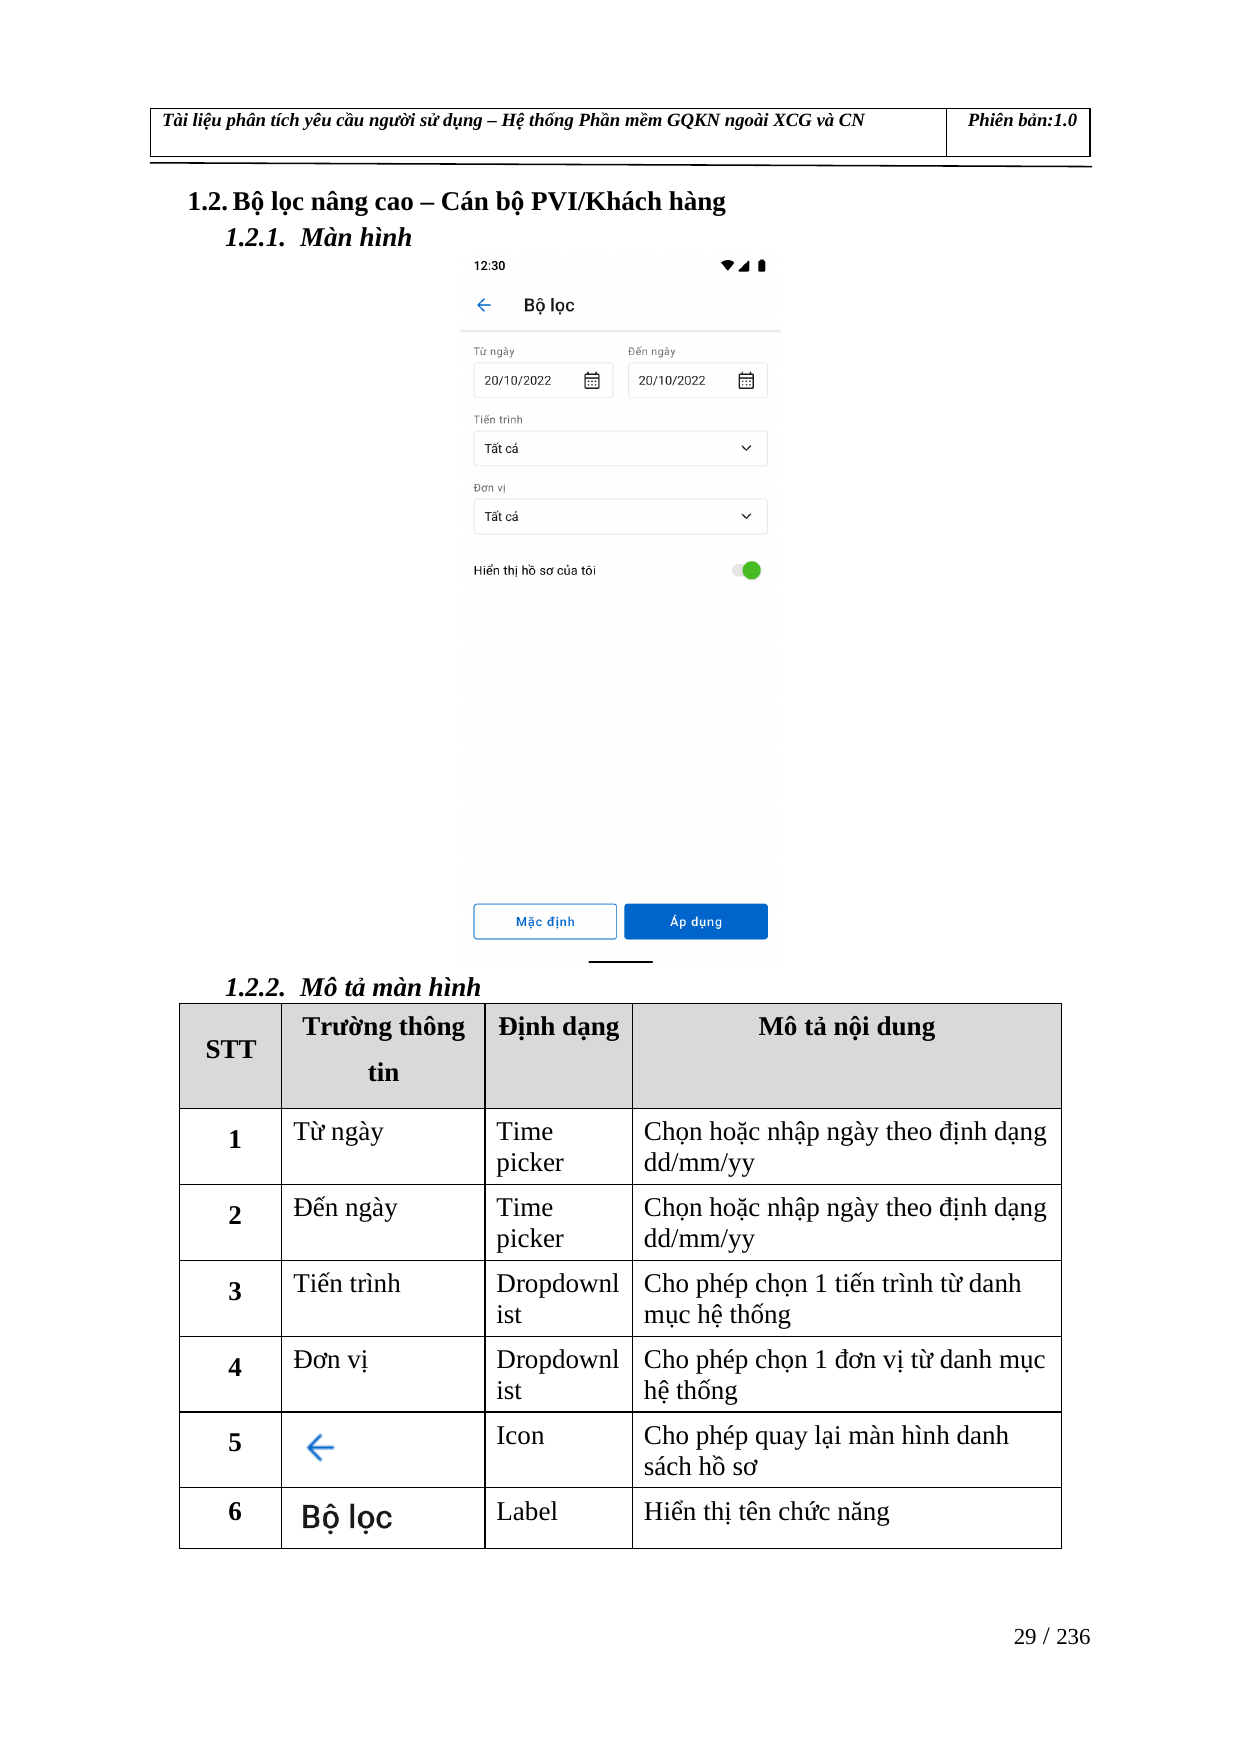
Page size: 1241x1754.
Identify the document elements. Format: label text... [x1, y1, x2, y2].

table_cell [180, 1185, 281, 1260]
table_cell Tiến trình [282, 1261, 484, 1336]
picture [293, 1418, 348, 1471]
subtitle Màn hình [225, 221, 1090, 252]
table_cell [180, 1261, 281, 1336]
subtitle Bộ lọc nâng cao – Cán bộ PVI/Khách hàng [187, 185, 1090, 217]
table_cell [180, 1109, 281, 1184]
table_cell Đến ngày [282, 1185, 484, 1260]
picture [293, 1494, 401, 1536]
table_cell Chọn hoặc nhập ngày theo định dạng dd/mm/yy [633, 1185, 1061, 1260]
table_cell Đơn vị [282, 1337, 484, 1411]
table_cell [180, 1337, 281, 1411]
table_header STT [180, 1004, 281, 1108]
table_cell Từ ngày [282, 1109, 484, 1184]
table_cell Dropdownlist [486, 1337, 632, 1411]
table_cell [282, 1488, 484, 1547]
table_cell Cho phép quay lại màn hình danh sách hồ sơ [633, 1413, 1061, 1487]
table_cell Cho phép chọn 1 tiến trình từ danh mục hệ thống [633, 1261, 1061, 1336]
table_cell Time picker [486, 1185, 632, 1260]
table_cell Chọn hoặc nhập ngày theo định dạng dd/mm/yy [633, 1109, 1061, 1184]
table_cell Hiển thị tên chức năng [633, 1488, 1061, 1547]
table_cell [180, 1413, 281, 1487]
table_cell [180, 1488, 281, 1547]
table_cell Label [486, 1488, 632, 1547]
picture [459, 251, 782, 968]
table_cell [282, 1413, 484, 1487]
table_header Mô tả nội dung [633, 1004, 1061, 1108]
table_cell Time picker [486, 1109, 632, 1184]
table_header Định dạng [486, 1004, 632, 1108]
subtitle Mô tả màn hình [225, 971, 1090, 1002]
table_cell Icon [486, 1413, 632, 1487]
table_header Trường thông tin [282, 1004, 484, 1108]
table_cell Dropdownlist [486, 1261, 632, 1336]
table_cell Cho phép chọn 1 đơn vị từ danh mục hệ thống [633, 1337, 1061, 1411]
